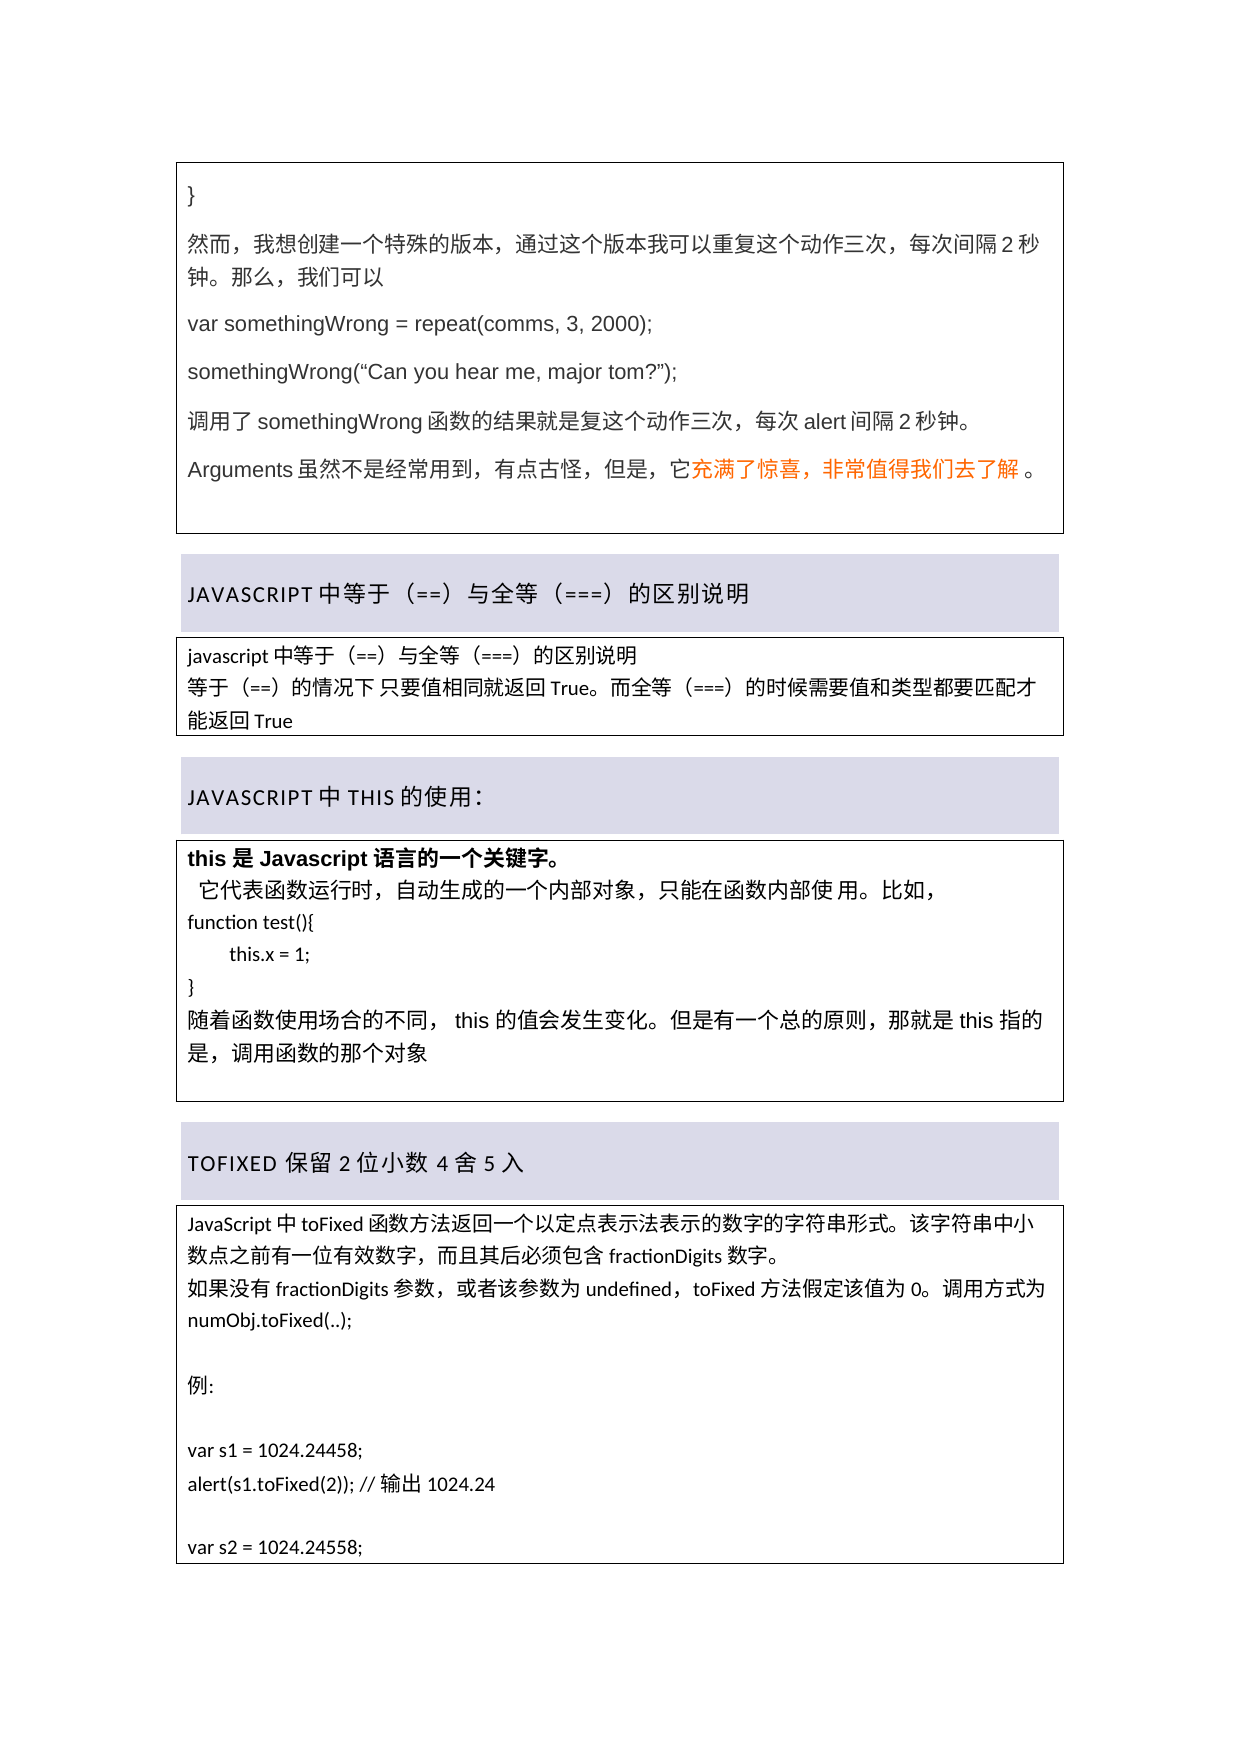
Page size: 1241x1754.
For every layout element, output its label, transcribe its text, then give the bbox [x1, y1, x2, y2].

subtitle Javascript中this的使用： [188, 763, 1053, 828]
subtitle javascript中等于（==）与全等（===）的区别说明 [188, 561, 1053, 626]
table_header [177, 163, 1063, 532]
table_header this 是 Javascript 语言的一个关键字。 它代表函数运行时，自动生成的一个内部对象，只能在函数内部使 用。比如， function test(){ this.x = 1; } 随着函数使用场合的不同， this 的值会发生变化。但是有一个总的原则，那就是 this 指的是，调用函数的那个对象 [177, 841, 1063, 1101]
subtitle toFixed 保留2位小数 4舍5入 [188, 1129, 1053, 1194]
table_header javascript中等于（==）与全等（===）的区别说明 等于（==）的情况下 只要值相同就返回True。而全等（===）的时候需要值和类型都要匹配才能返回True [177, 638, 1063, 735]
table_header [177, 1206, 1063, 1563]
